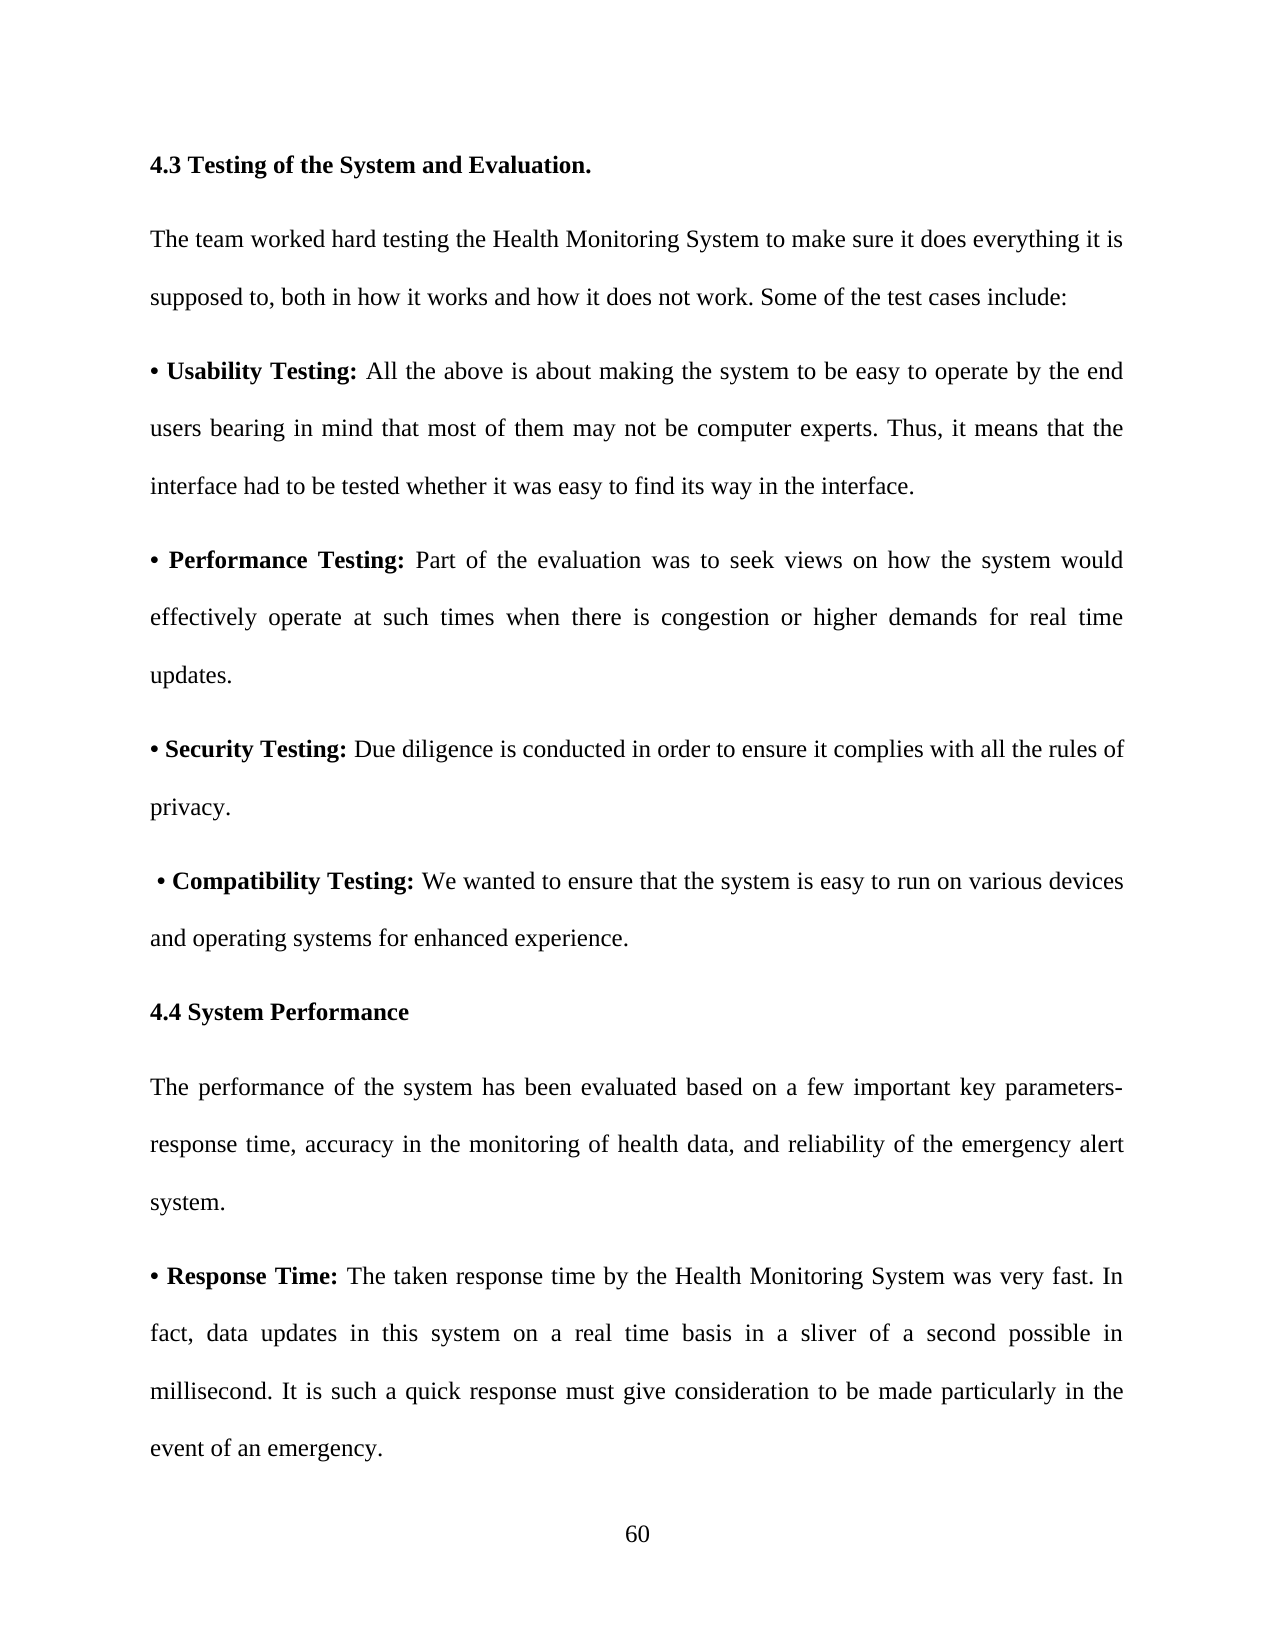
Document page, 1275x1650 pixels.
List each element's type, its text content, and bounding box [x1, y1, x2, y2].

text The team worked hard testing the Health Monitoring System to make sure it does everything it is supposed to, both in how it works and how it does not work. Some of the test cases include: [150, 224, 1125, 310]
text 4.3 Testing of the System and Evaluation. [150, 150, 1125, 179]
text • Compatibility Testing: We wanted to ensure that the system is easy to run on various devices and operating systems for enhanced experience. [150, 866, 1125, 952]
text 4.4 System Performance [150, 997, 1125, 1026]
text • Performance Testing: Part of the evaluation was to seek views on how the system would effectively operate at such times when there is congestion or higher demands for real time updates. [150, 545, 1125, 689]
text The performance of the system has been evaluated based on a few important key parameters-response time, accuracy in the monitoring of health data, and reliability of the emergency alert system. [150, 1072, 1125, 1215]
text • Security Testing: Due diligence is conducted in order to ensure it complies with all the rules of privacy. [150, 734, 1125, 820]
text • Response Time: The taken response time by the Health Monitoring System was very fast. In fact, data updates in this system on a real time basis in a sliver of a second possible in millisecond. It is such a quick response must give consideration to be made particularly in the event of an emergency. [150, 1261, 1125, 1462]
text • Usability Testing: All the above is about making the system to be easy to operate by the end users bearing in mind that most of them may not be computer experts. Thus, it means that the interface had to be tested whether it was easy to find its way in the interface. [150, 356, 1125, 499]
